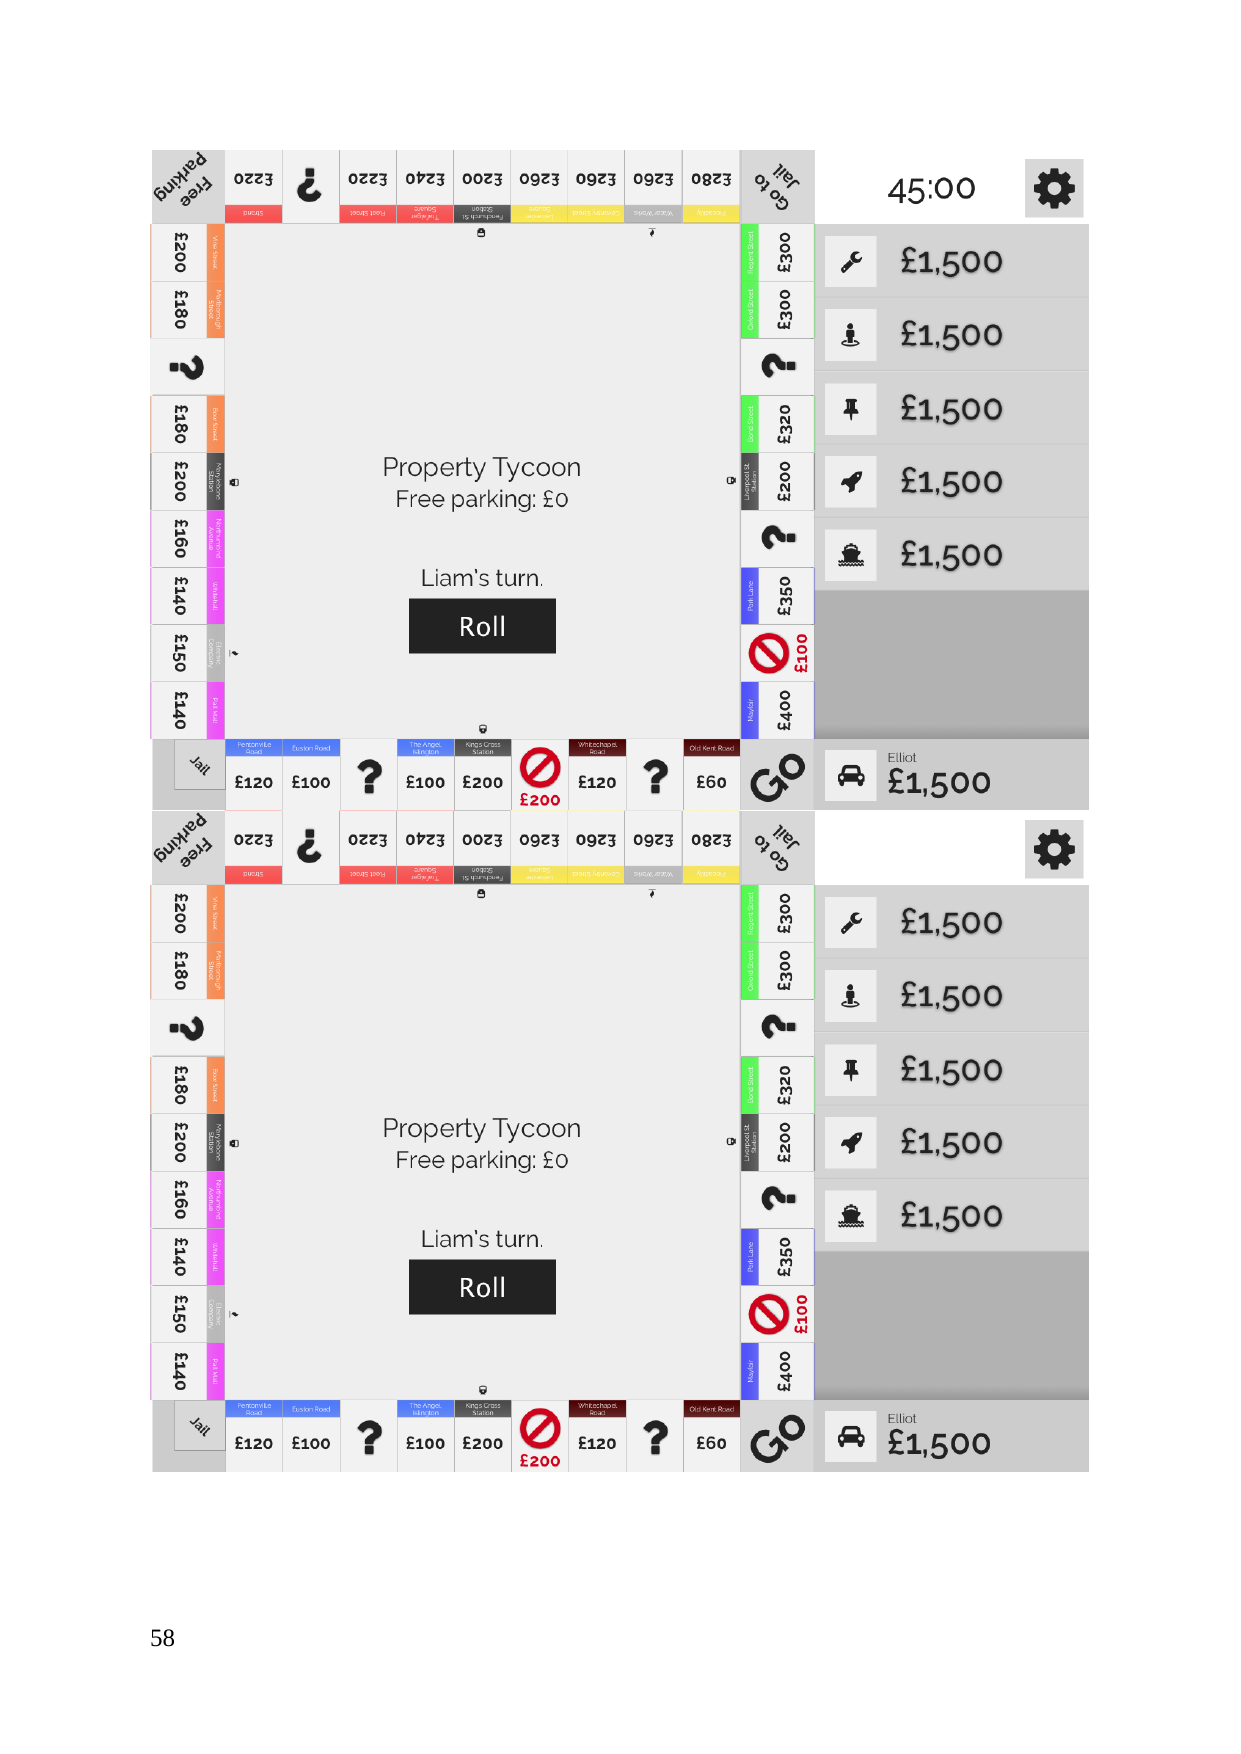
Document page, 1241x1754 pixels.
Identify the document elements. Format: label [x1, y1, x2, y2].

picture [150, 150, 1089, 1472]
